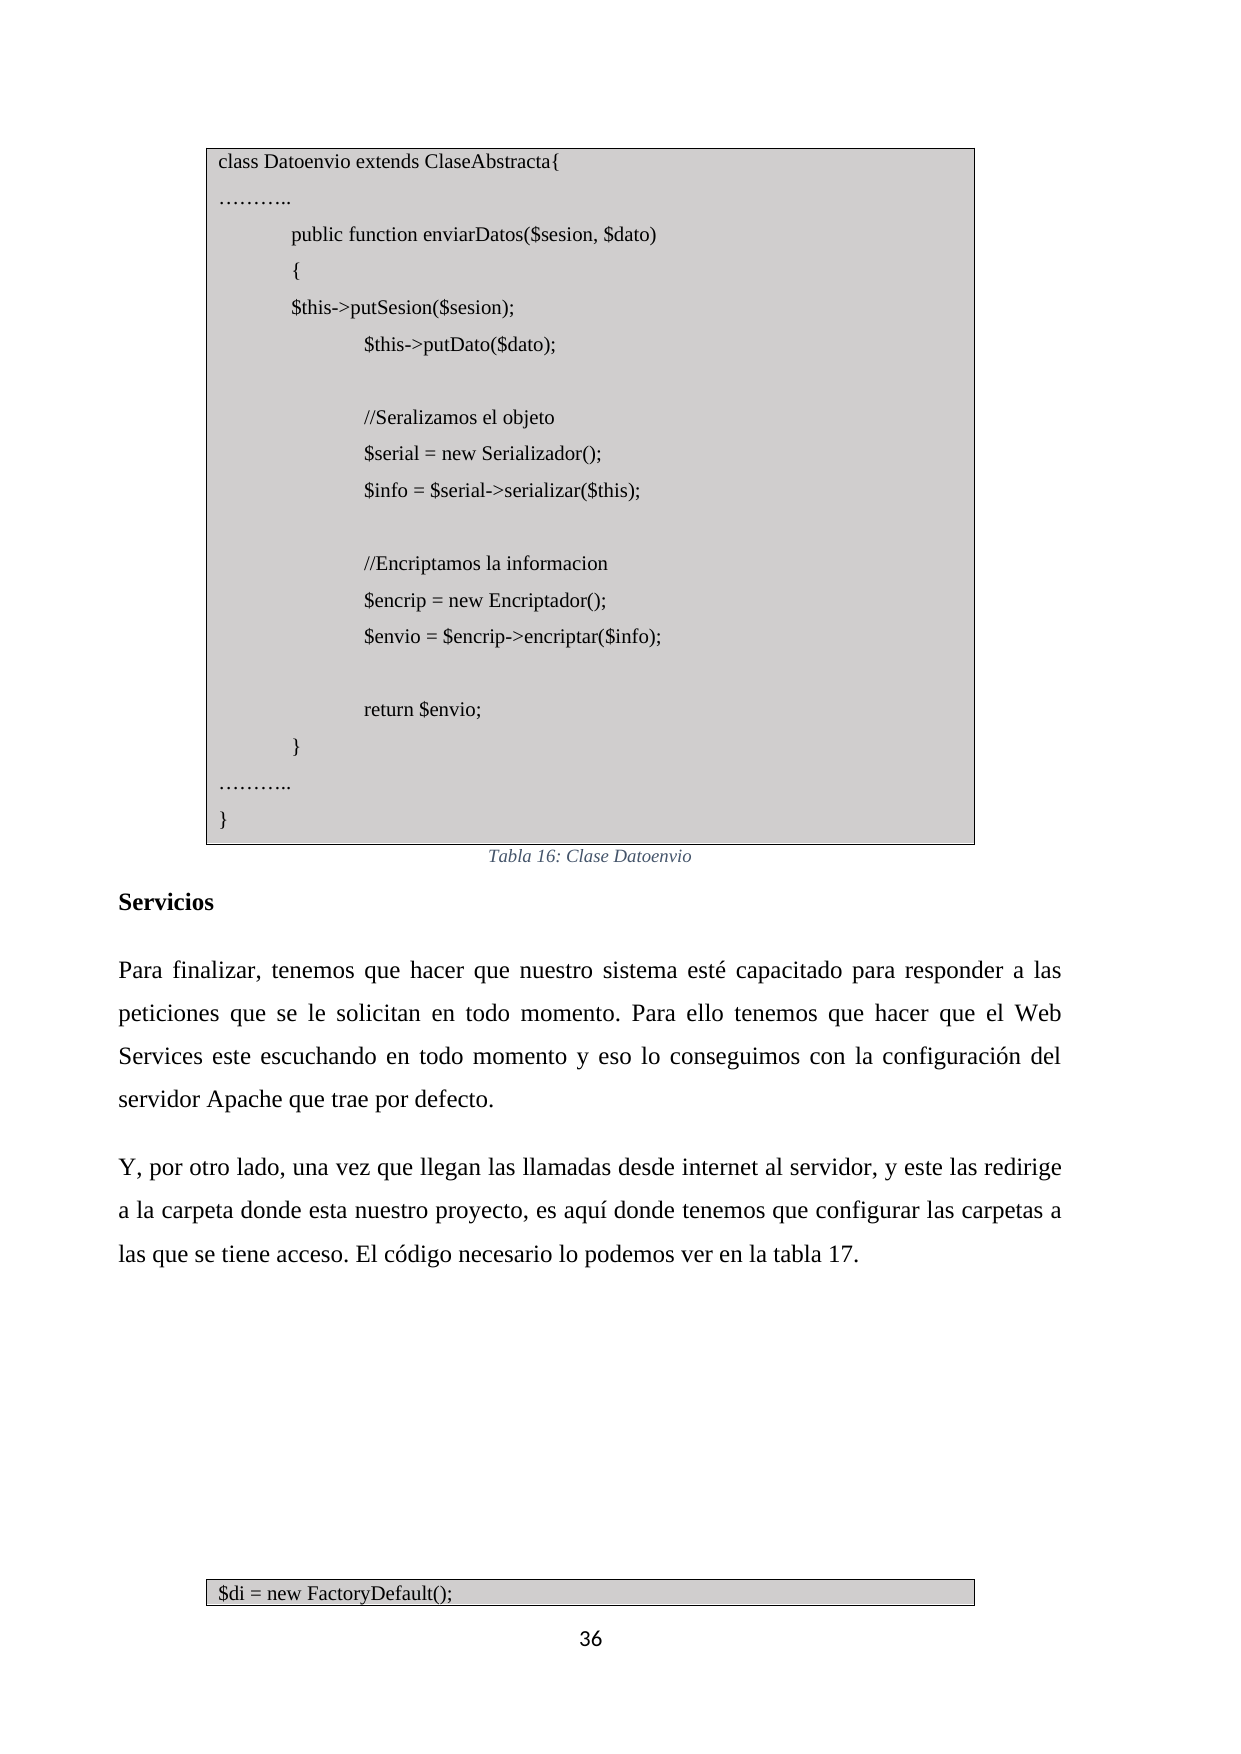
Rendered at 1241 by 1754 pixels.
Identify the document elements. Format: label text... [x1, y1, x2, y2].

text Y, por otro lado, una vez que llegan las llamadas desde internet al servidor, y este las redirige a la carpeta donde esta nuestro proyecto, es aquí donde tenemos que configurar las carpetas a las que se tiene acceso. El código necesario lo podemos ver en la tabla 17. [118, 1152, 1063, 1267]
table_header class Datoenvio extends ClaseAbstracta{ ……….. public function enviarDatos($sesion, $dato) { $this->putSesion($sesion); $this->putDato($dato); //Seralizamos el objeto $serial = new Serializador(); $info = $serial->serializar($this); //Encriptamos la informacion $encrip = new Encriptador(); $envio = $encrip->encriptar($info); return $envio; } ……….. } [207, 149, 974, 843]
text Tabla 16: Clase Datoenvio [118, 844, 1063, 866]
text Para finalizar, tenemos que hacer que nuestro sistema esté capacitado para responder a las peticiones que se le solicitan en todo momento. Para ello tenemos que hacer que el Web Services este escuchando en todo momento y eso lo conseguimos con la configuración del servidor Apache que trae por defecto. [118, 955, 1063, 1113]
text Servicios [118, 887, 1063, 916]
